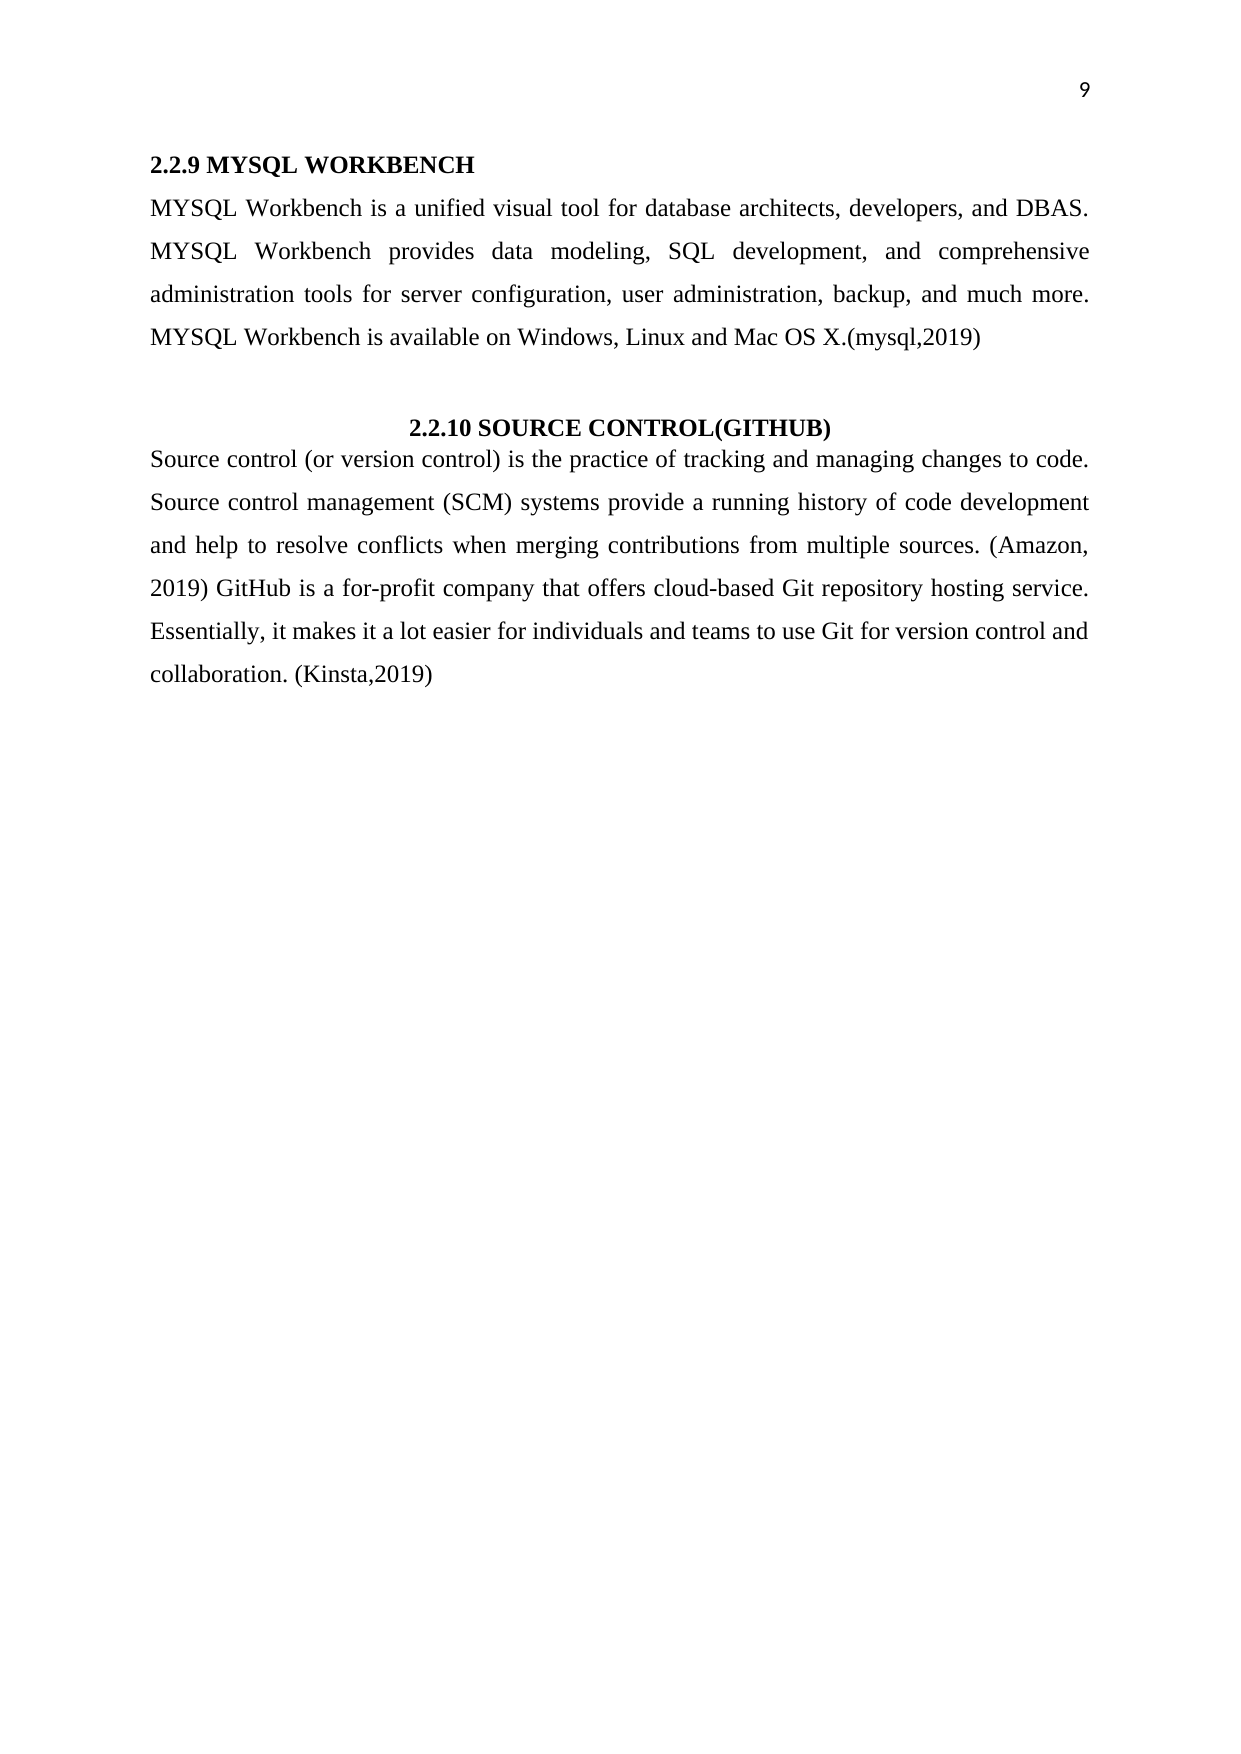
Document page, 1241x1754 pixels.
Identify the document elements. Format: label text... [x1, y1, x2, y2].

text Source control (or version control) is the practice of tracking and managing changes to code. Source control management (SCM) systems provide a running history of code development and help to resolve conflicts when merging contributions from multiple sources. (Amazon, 2019) GitHub is a for-profit company that offers cloud-based Git repository hosting service. Essentially, it makes it a lot easier for individuals and teams to use Git for version control and collaboration. (Kinsta,2019) [150, 444, 1090, 688]
text MYSQL Workbench is a unified visual tool for database architects, developers, and DBAS. MYSQL Workbench provides data modeling, SQL development, and comprehensive administration tools for server configuration, user administration, backup, and much more. MYSQL Workbench is available on Windows, Linux and Mac OS X.(mysql,2019) [150, 193, 1090, 351]
subtitle 2.2.9 MYSQL WORKBENCH [150, 150, 1090, 179]
subtitle 2.2.10 SOURCE CONTROL(GITHUB) [150, 413, 1090, 442]
